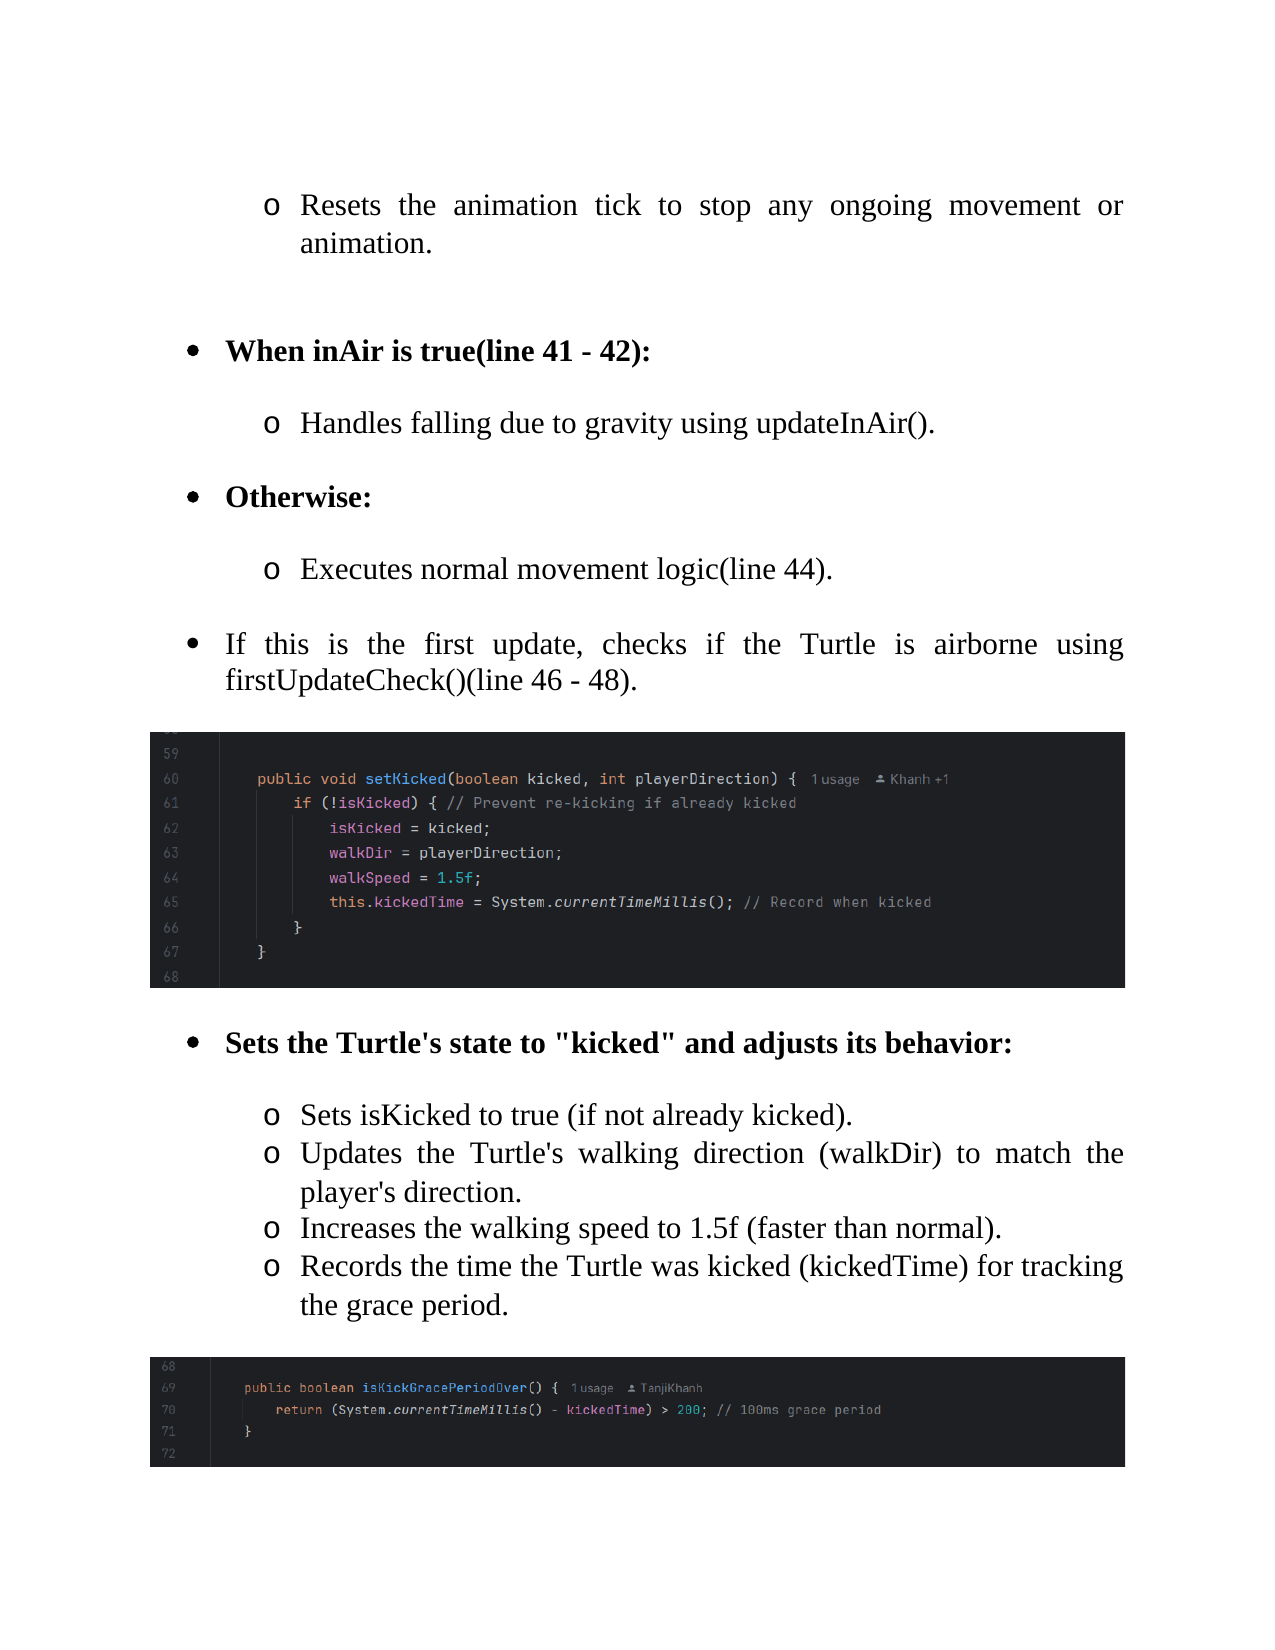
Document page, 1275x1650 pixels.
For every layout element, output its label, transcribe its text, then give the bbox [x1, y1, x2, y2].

list Otherwise: [187, 479, 1125, 514]
list Handles falling due to gravity using updateInAir(). [262, 404, 1125, 443]
list Sets isKicked to true (if not already kicked). [262, 1096, 1125, 1134]
list Updates the Turtle's walking direction (walkDir) to match the player's direction. [262, 1134, 1125, 1209]
list Records the time the Turtle was kicked (kickedTime) for tracking the grace period. [262, 1247, 1125, 1322]
list Executes normal movement logic(line 44). [262, 551, 1125, 589]
list If this is the first update, checks if the Turtle is airborne using firstUpdateCheck()(line 46 - 48). [187, 625, 1125, 697]
picture [150, 1357, 1125, 1467]
picture [150, 732, 1125, 988]
list Resets the animation tick to stop any ongoing movement or animation. [262, 186, 1125, 260]
list Increases the walking speed to 1.5f (faster than normal). [262, 1209, 1125, 1247]
list When inAir is true(line 41 - 42): [187, 332, 1125, 368]
list Sets the Turtle's state to "kicked" and adjusts its behavior: [187, 1024, 1125, 1060]
